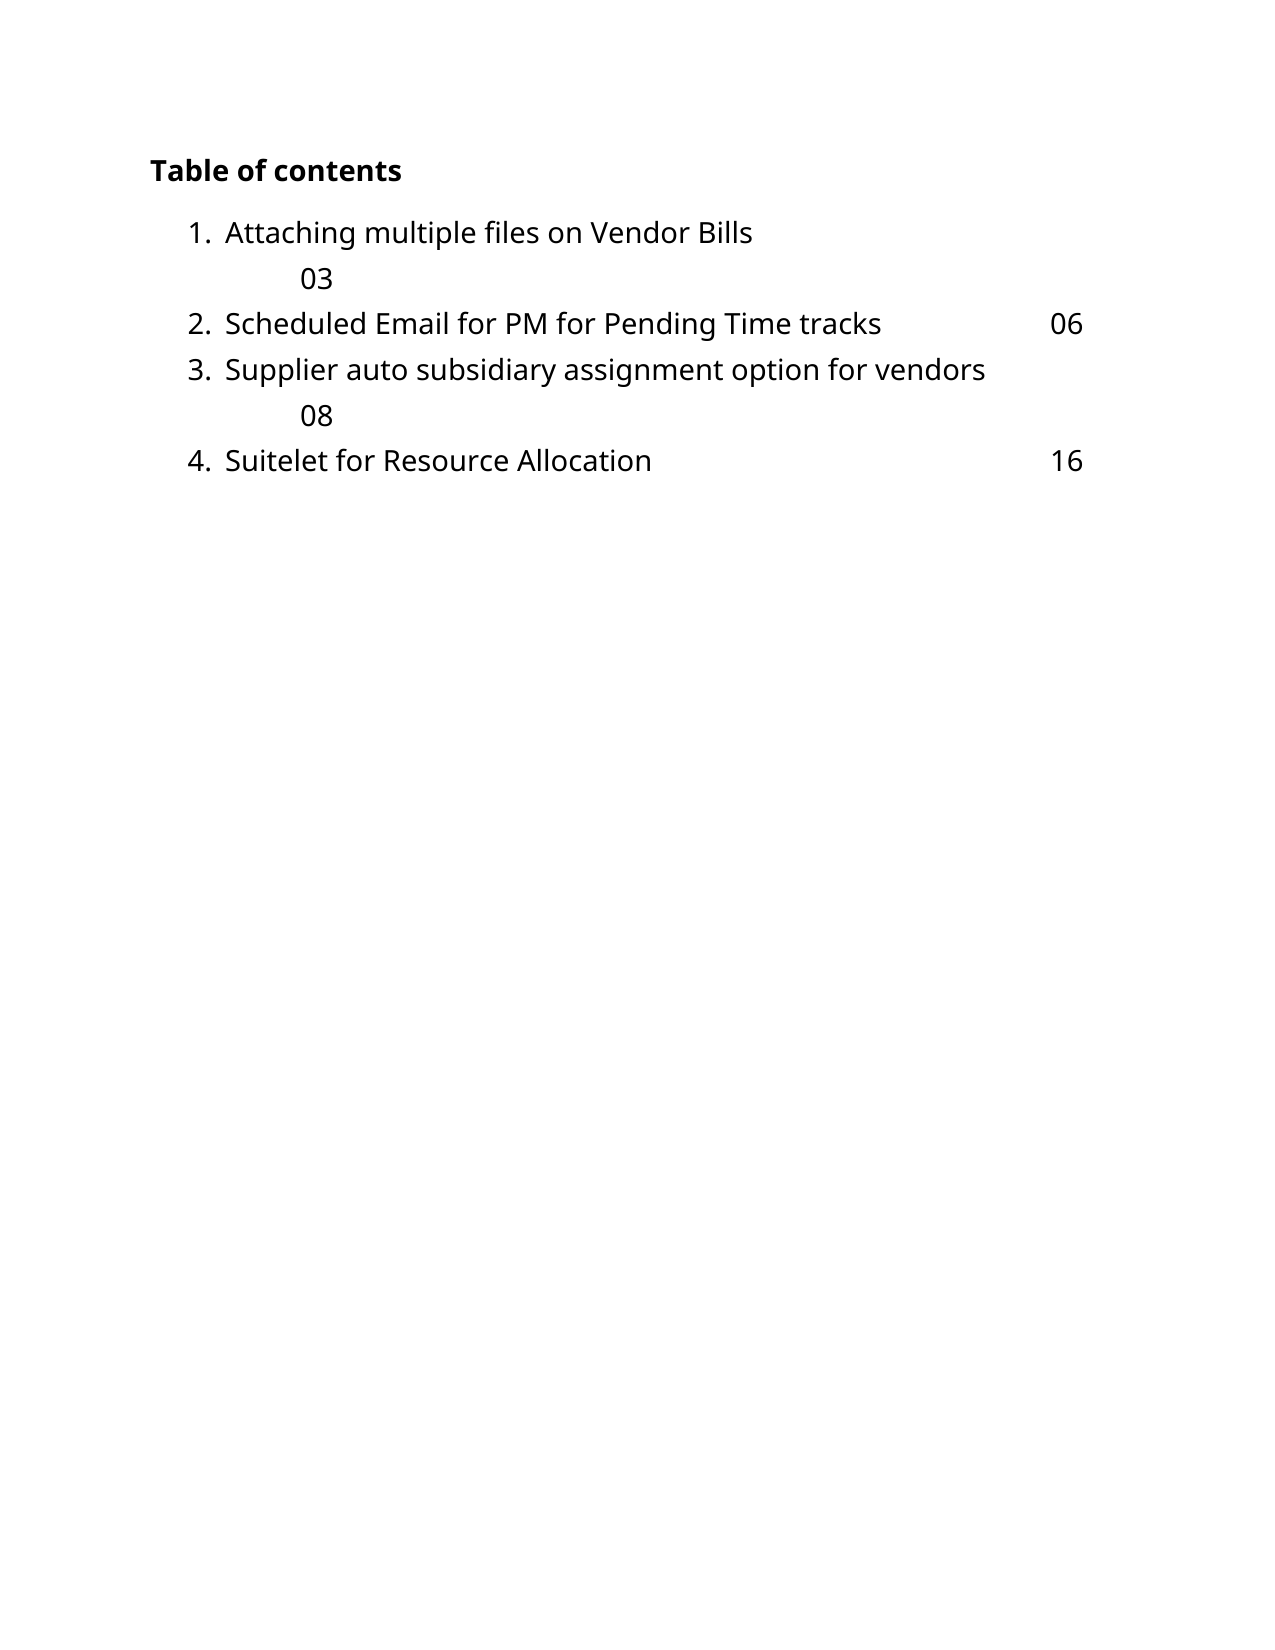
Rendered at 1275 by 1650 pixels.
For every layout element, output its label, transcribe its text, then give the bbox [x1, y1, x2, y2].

text Table of contents [150, 150, 1125, 190]
list Suitelet for Resource Allocation 16 [187, 440, 1125, 480]
list Scheduled Email for PM for Pending Time tracks 06 [187, 303, 1125, 343]
list Attaching multiple files on Vendor Bills 03 [187, 212, 1125, 298]
list Supplier auto subsidiary assignment option for vendors 08 [187, 349, 1125, 434]
